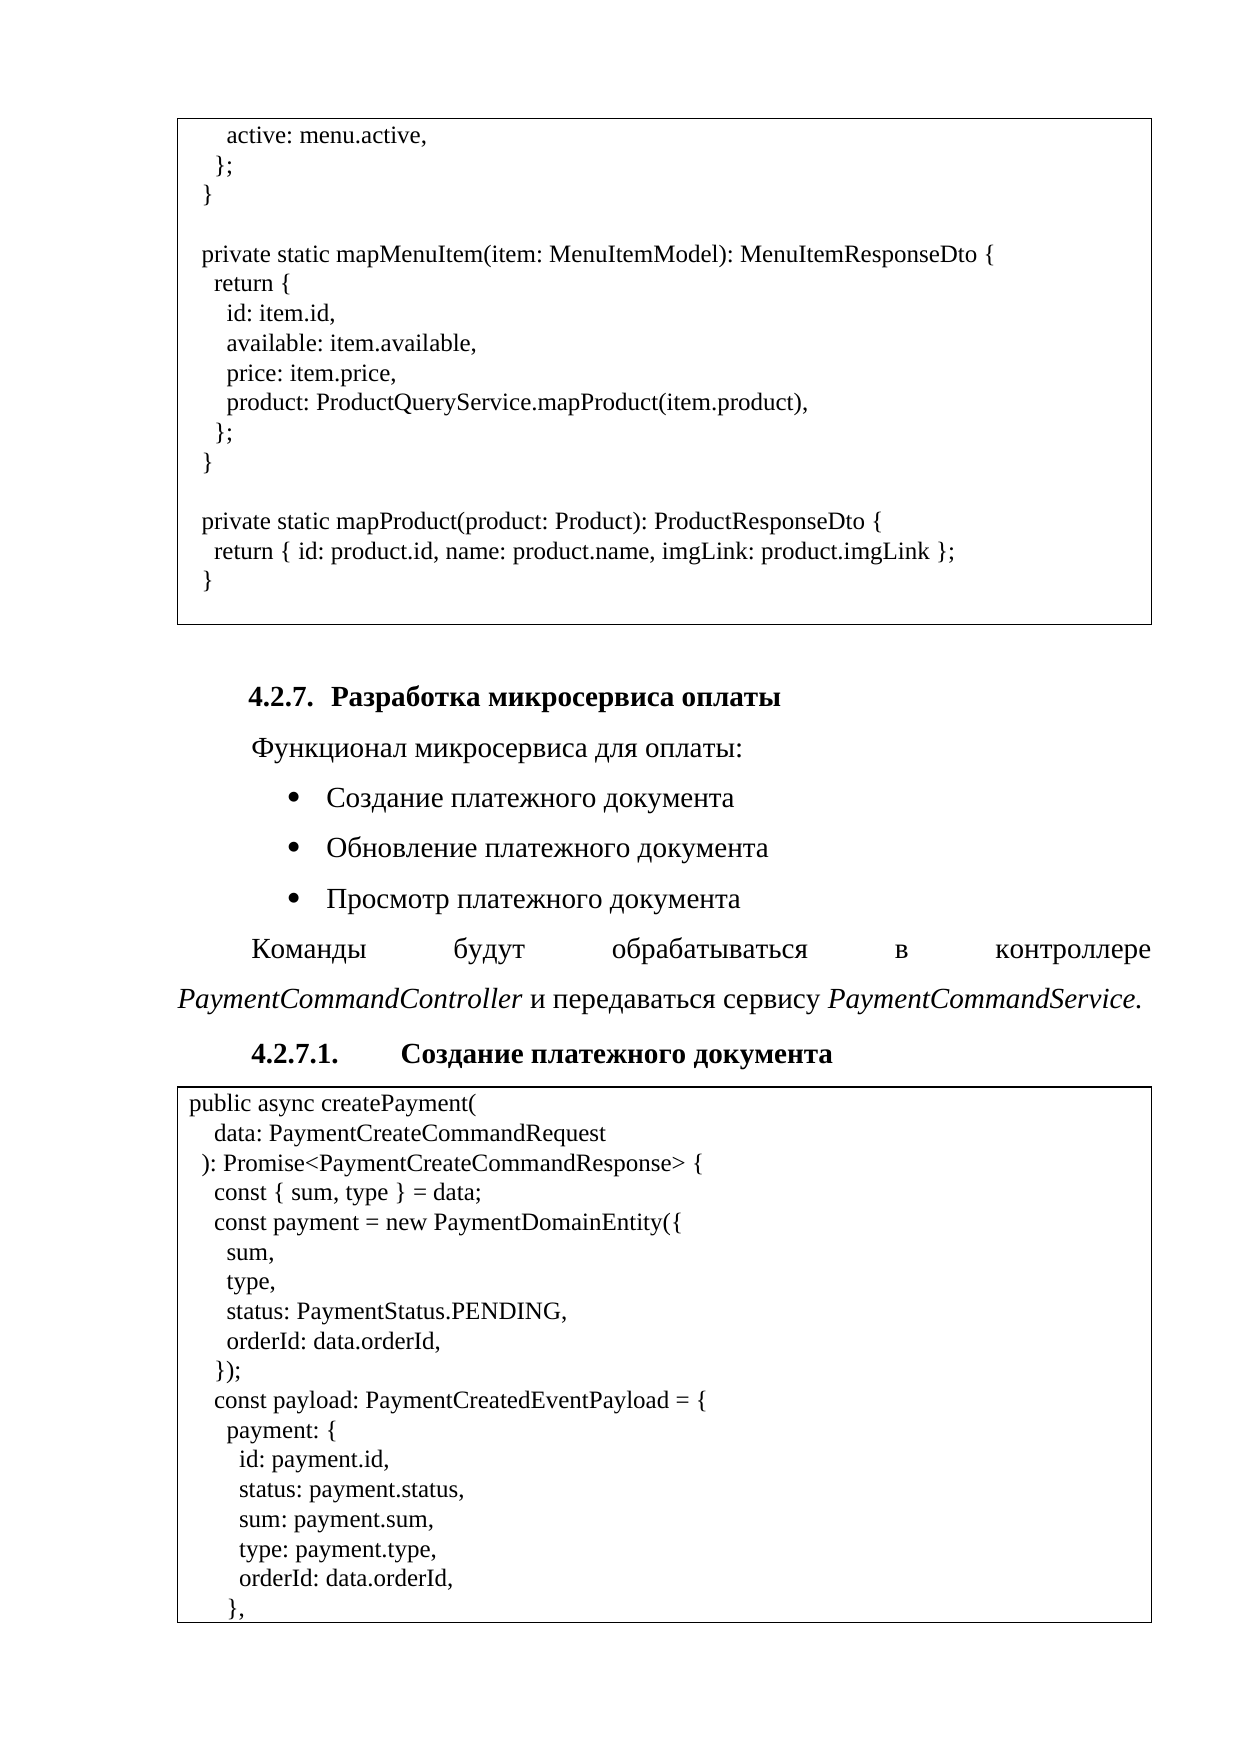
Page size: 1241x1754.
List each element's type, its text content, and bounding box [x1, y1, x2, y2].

list Создание платежного документа [288, 780, 1152, 814]
list Просмотр платежного документа [288, 881, 1152, 914]
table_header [178, 1088, 1151, 1622]
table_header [178, 119, 1151, 624]
list Обновление платежного документа [288, 830, 1152, 864]
text Функционал микросервиса для оплаты: [177, 730, 1152, 763]
text Команды будут обрабатываться в контроллере PaymentCommandController и передаваться сервису PaymentCommandService. [177, 931, 1152, 1015]
subtitle Разработка микросервиса оплаты [248, 679, 1152, 713]
subtitle Создание платежного документа [251, 1036, 1152, 1069]
